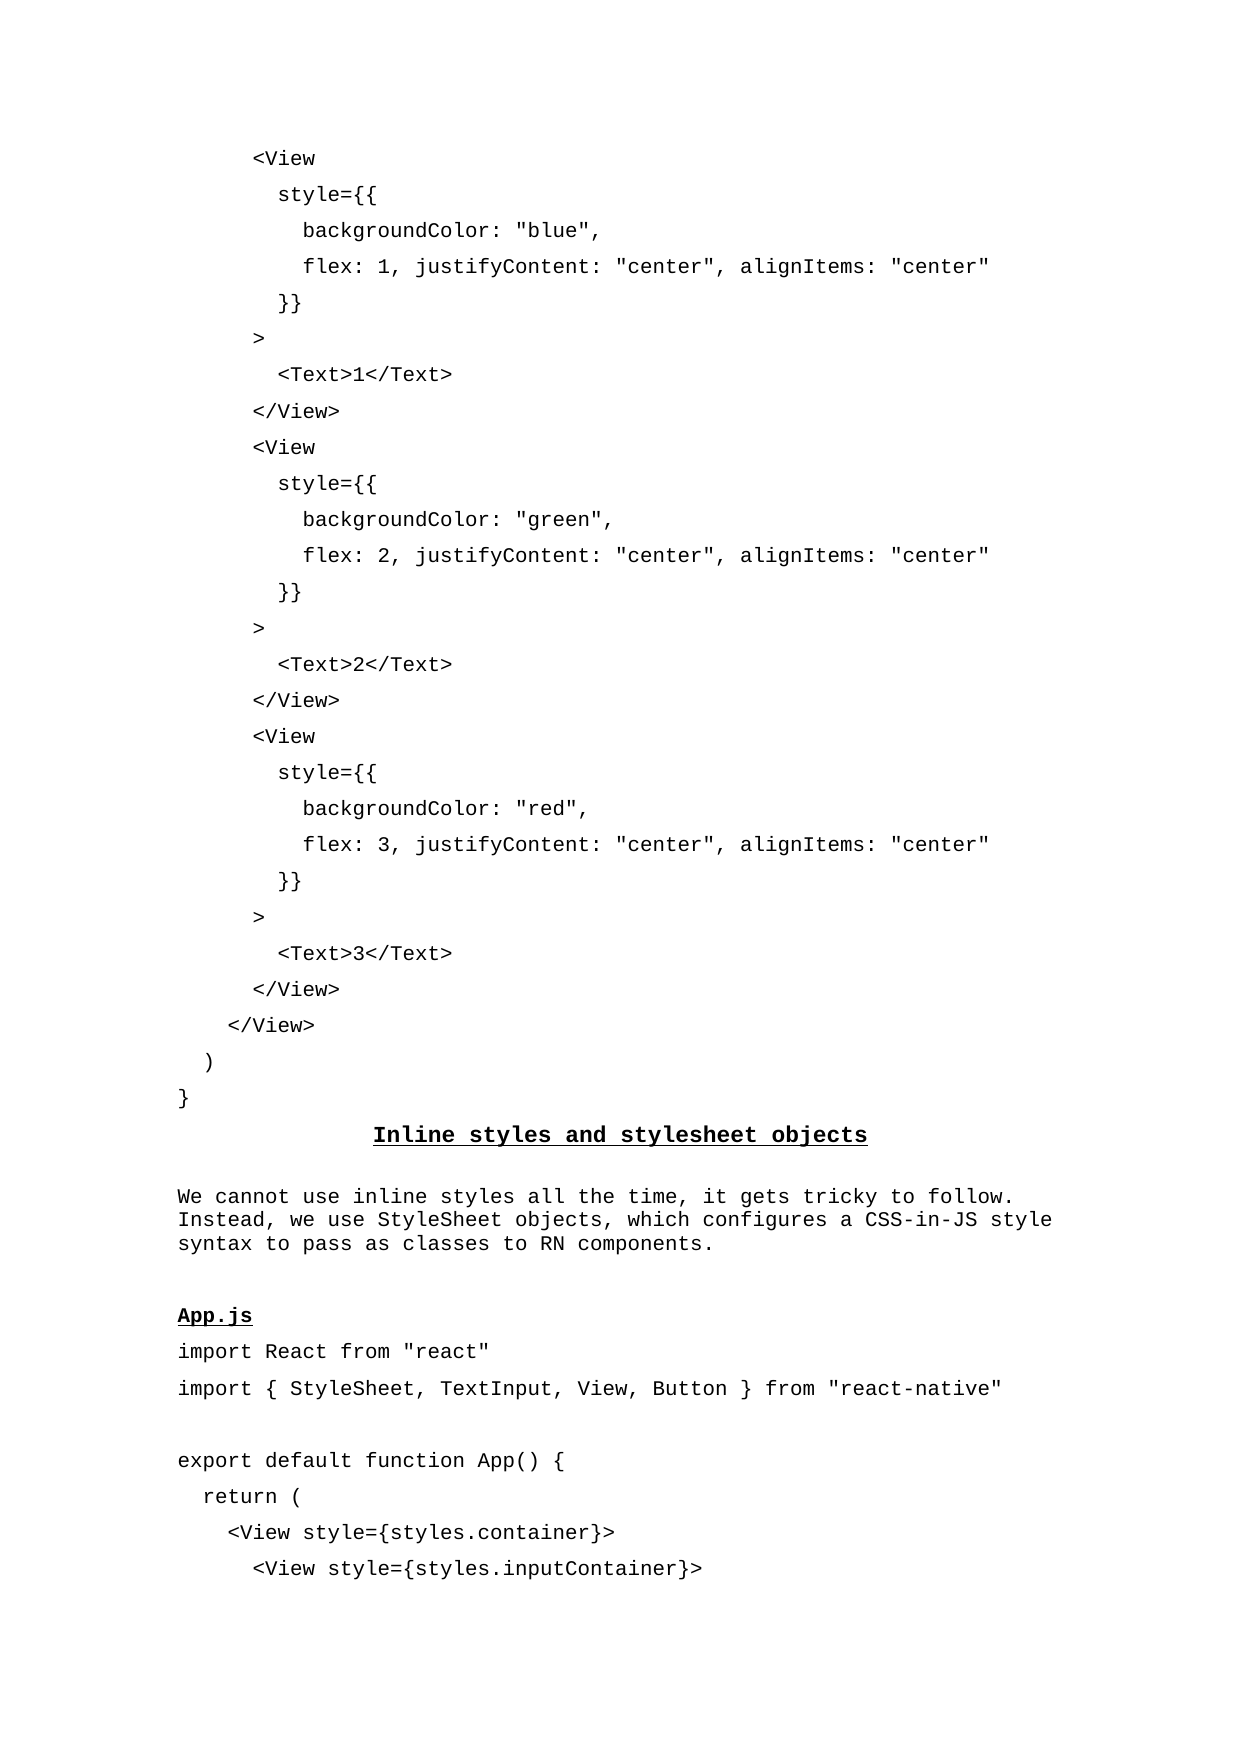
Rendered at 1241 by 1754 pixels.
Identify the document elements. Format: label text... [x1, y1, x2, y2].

text We cannot use inline styles all the time, it gets tricky to follow. Instead, we use StyleSheet objects, which configures a CSS-in-JS style syntax to pass as classes to RN components. [177, 1186, 1063, 1257]
text backgroundColor: "blue", [177, 220, 1063, 243]
text backgroundColor: "red", [177, 798, 1063, 822]
text }} [177, 292, 1063, 316]
text ) [177, 1051, 1063, 1075]
text App.js [177, 1305, 1063, 1329]
text flex: 3, justifyContent: "center", alignItems: "center" [177, 834, 1063, 858]
text flex: 2, justifyContent: "center", alignItems: "center" [177, 545, 1063, 569]
text </View> [177, 401, 1063, 424]
text <Text>2</Text> [177, 654, 1063, 677]
text export default function App() { [177, 1450, 1063, 1473]
text <View [177, 726, 1063, 749]
text <View style={styles.container}> [177, 1522, 1063, 1546]
text }} [177, 871, 1063, 894]
text <View style={styles.inputContainer}> [177, 1558, 1063, 1582]
text import { StyleSheet, TextInput, View, Button } from "react-native" [177, 1377, 1063, 1401]
text Inline styles and stylesheet objects [177, 1123, 1063, 1149]
text } [177, 1087, 1063, 1111]
text return ( [177, 1486, 1063, 1509]
text import React from "react" [177, 1341, 1063, 1365]
text }} [177, 581, 1063, 605]
text style={{ [177, 473, 1063, 497]
text flex: 1, justifyContent: "center", alignItems: "center" [177, 256, 1063, 280]
text backgroundColor: "green", [177, 509, 1063, 533]
text <View [177, 437, 1063, 460]
text </View> [177, 979, 1063, 1003]
text <Text>1</Text> [177, 364, 1063, 388]
text <View [177, 148, 1063, 171]
text > [177, 617, 1063, 641]
text </View> [177, 690, 1063, 713]
text > [177, 907, 1063, 930]
text style={{ [177, 762, 1063, 786]
text <Text>3</Text> [177, 943, 1063, 966]
text </View> [177, 1015, 1063, 1039]
text style={{ [177, 184, 1063, 207]
text > [177, 328, 1063, 352]
